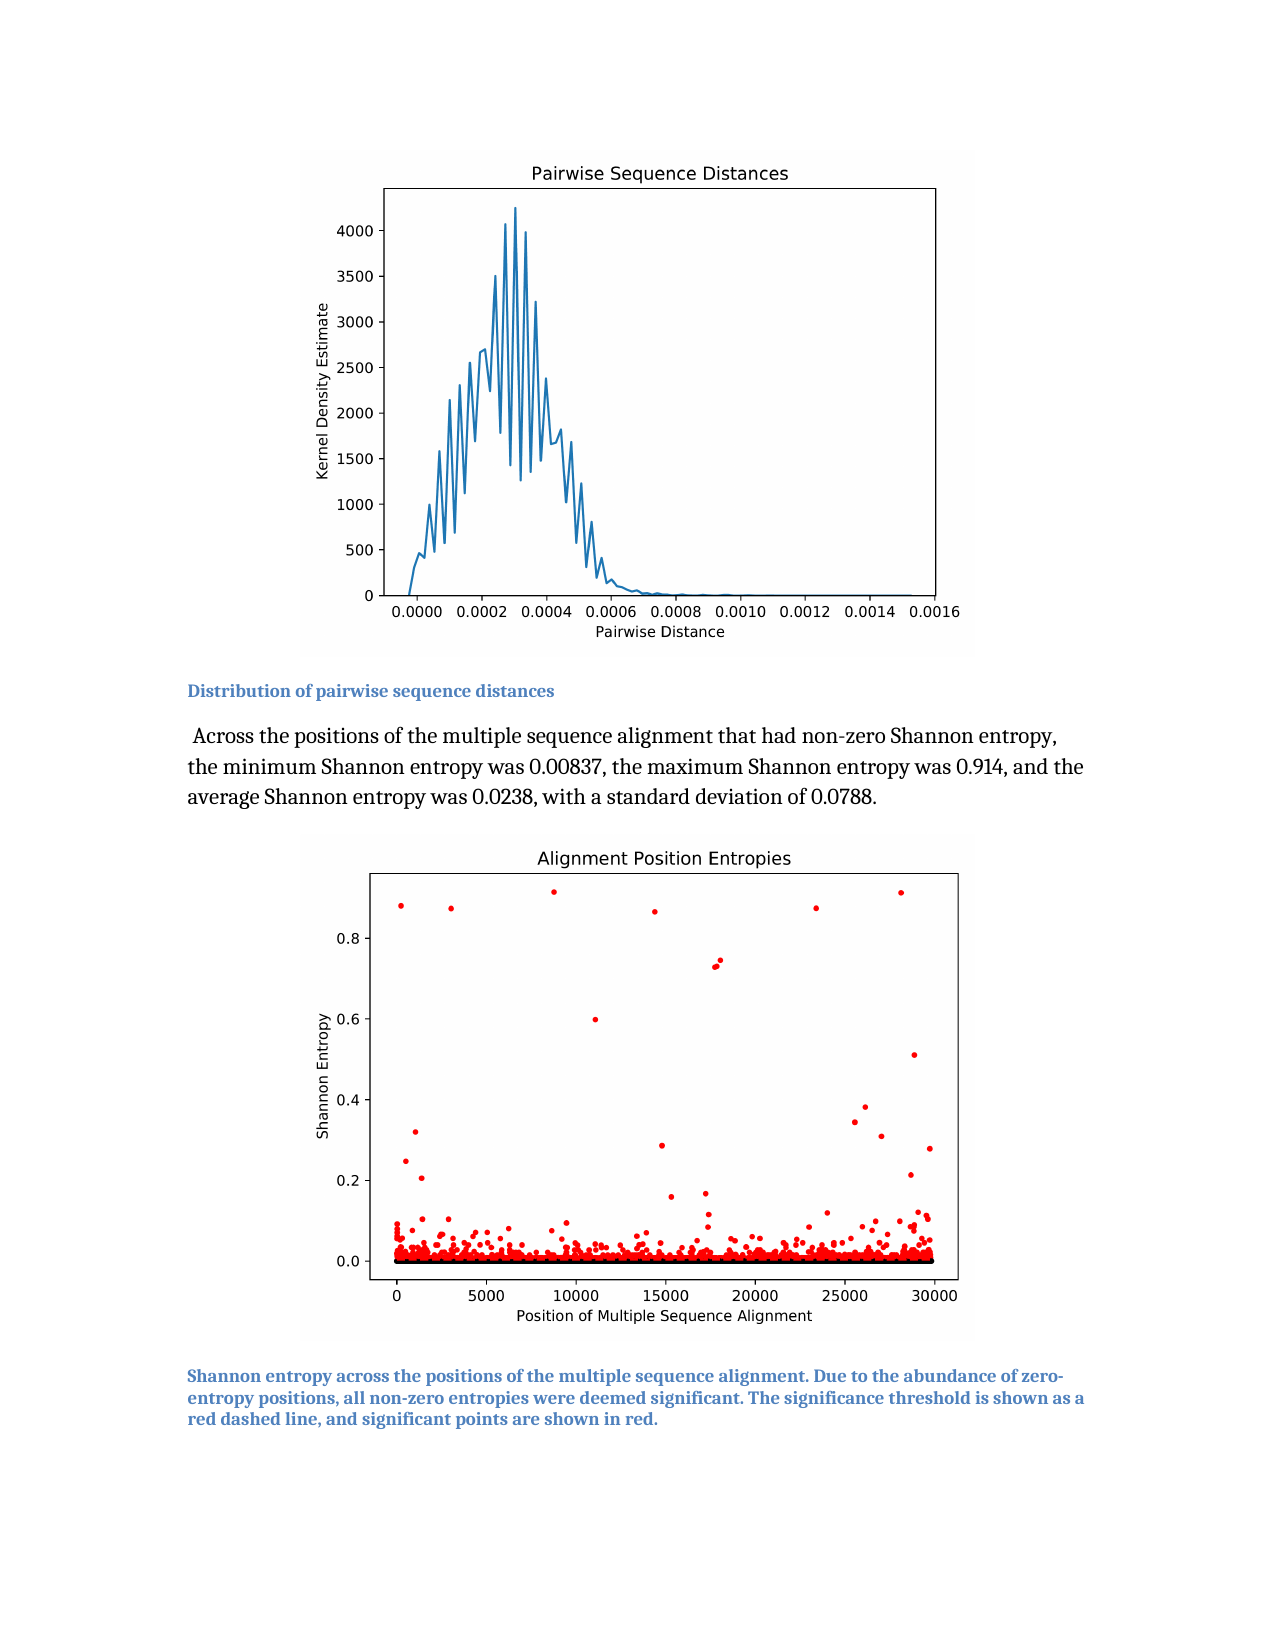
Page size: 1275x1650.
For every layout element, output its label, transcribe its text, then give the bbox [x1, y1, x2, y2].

text Across the positions of the multiple sequence alignment that had non-zero Shannon entropy, the minimum Shannon entropy was 0.00837, the maximum Shannon entropy was 0.914, and the average Shannon entropy was 0.0238, with a standard deviation of 0.0788. [187, 723, 1087, 810]
text Shannon entropy across the positions of the multiple sequence alignment. Due to the abundance of zero-entropy positions, all non-zero entropies were deemed significant. The significance threshold is shown as a red dashed line, and significant points are shown in red. [187, 1366, 1087, 1430]
picture [300, 150, 976, 657]
text Distribution of pairwise sequence distances [187, 681, 1087, 702]
picture [300, 834, 976, 1341]
